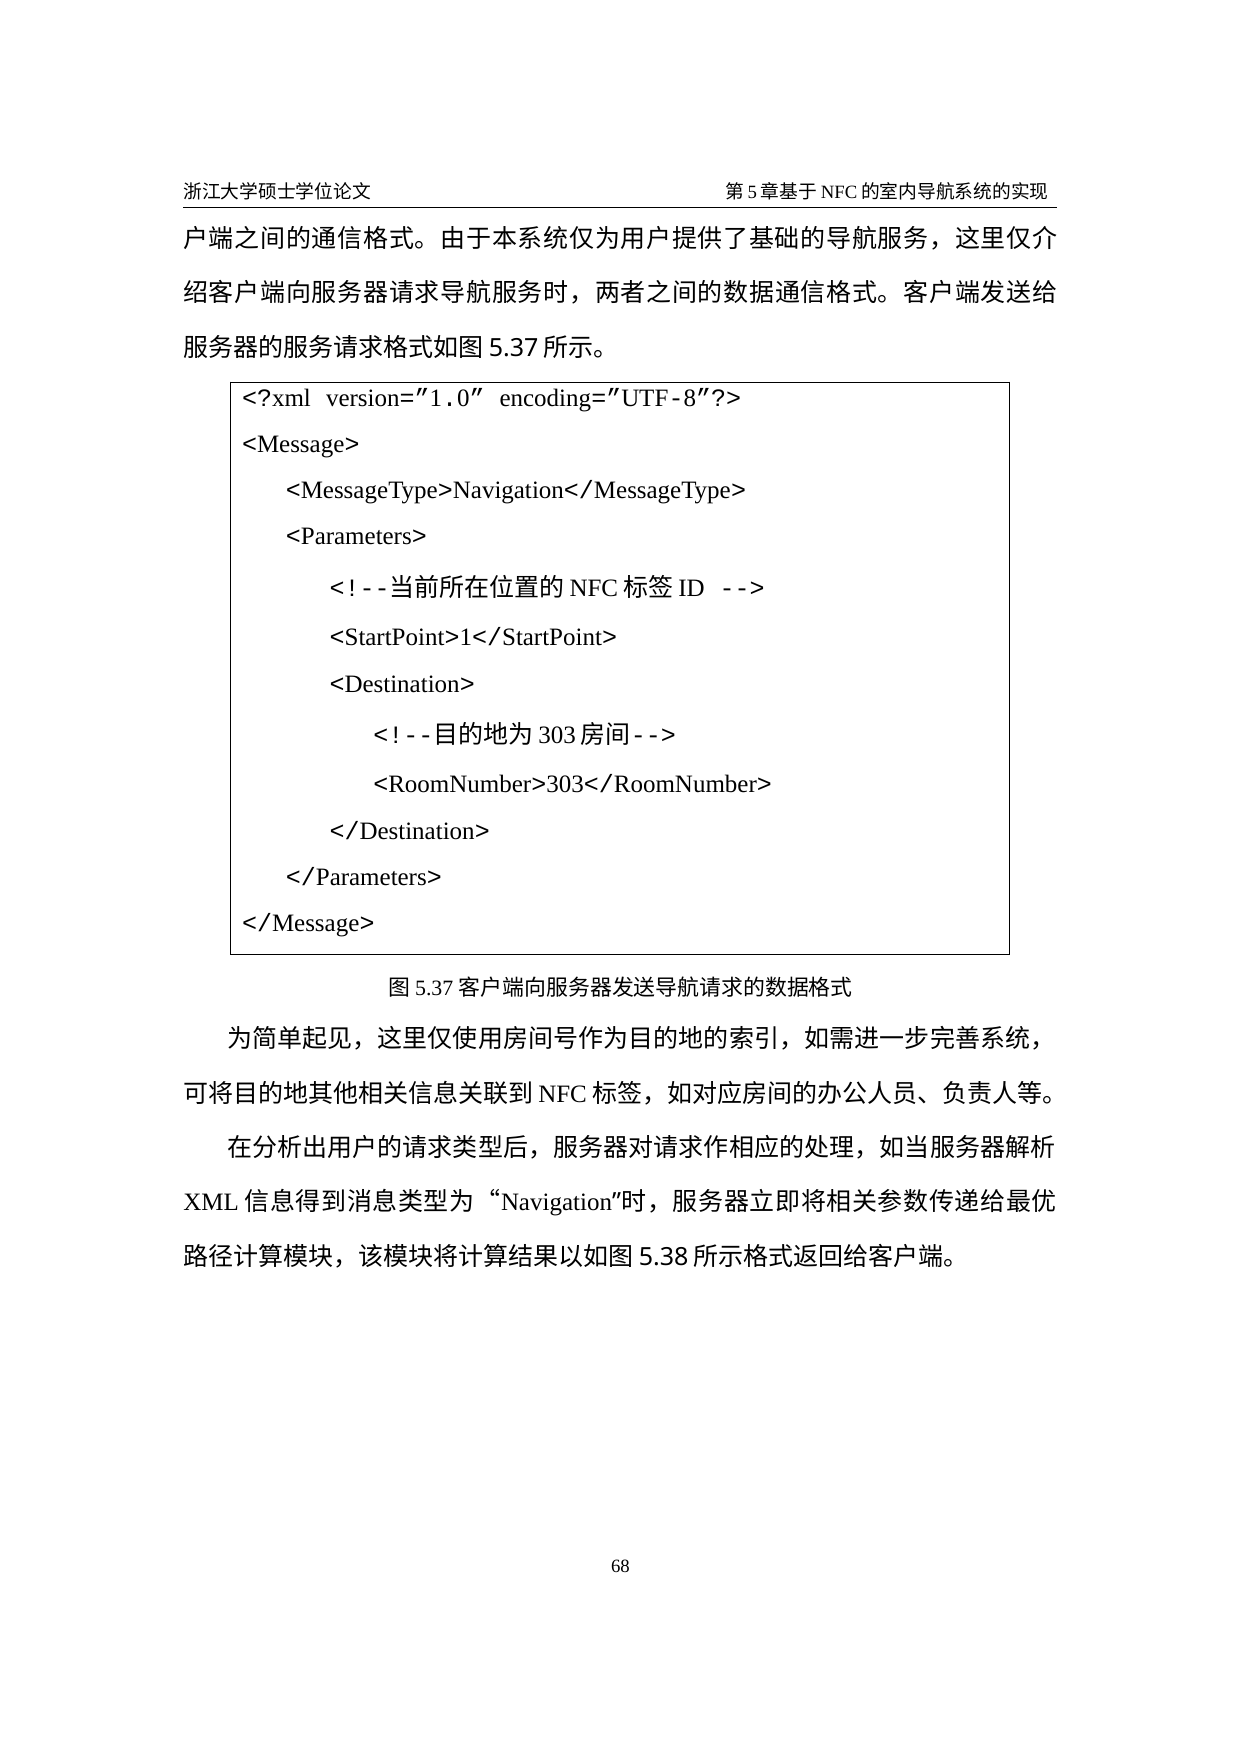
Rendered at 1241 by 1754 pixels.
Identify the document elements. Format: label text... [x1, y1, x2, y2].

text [183, 218, 1057, 363]
text 为简单起见，这里仅使用房间号作为目的地的索引，如需进一步完善系统，可将目的地其他相关信息关联到NFC标签，如对应房间的办公人员、负责人等。 [183, 1019, 1057, 1109]
